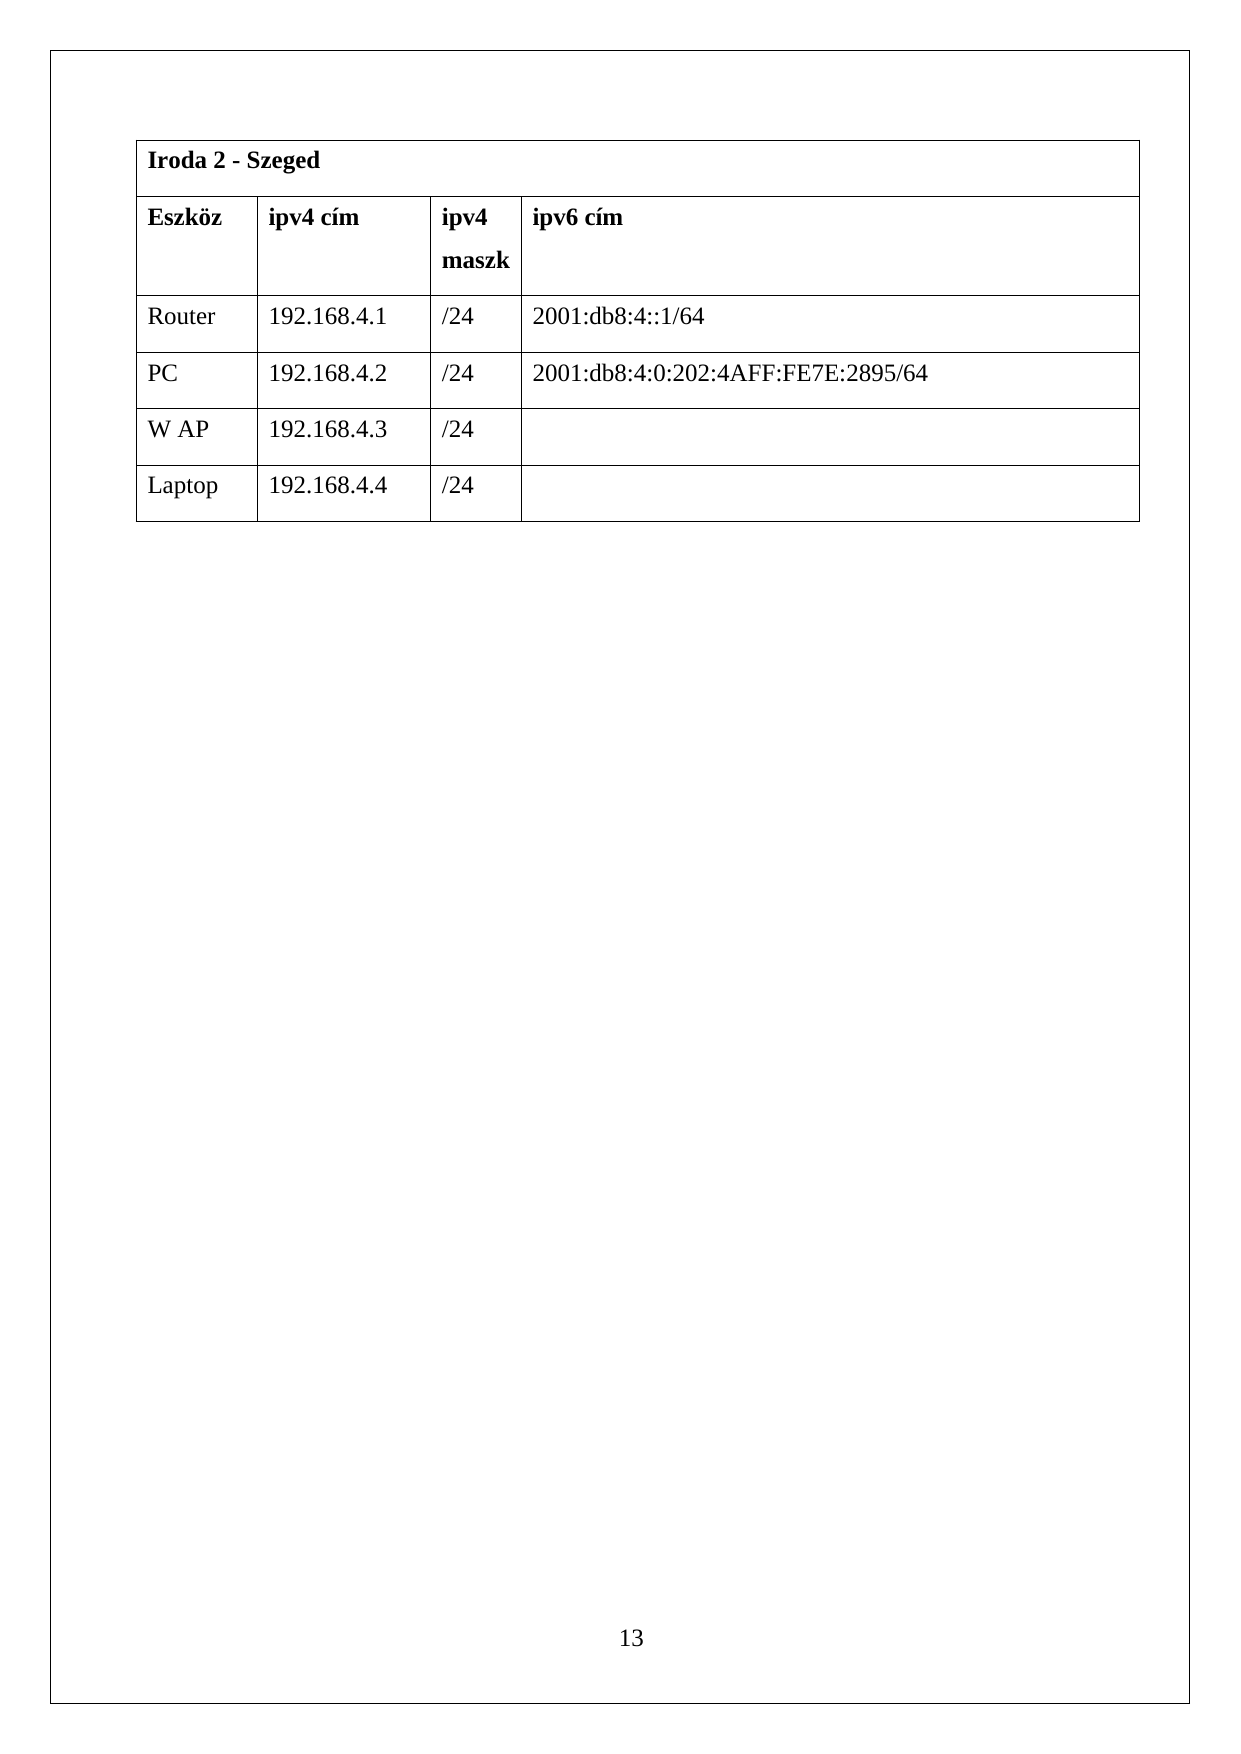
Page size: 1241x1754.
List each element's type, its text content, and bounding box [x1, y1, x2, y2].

table_cell ipv4 cím [258, 197, 430, 295]
table_cell W AP [137, 409, 257, 464]
table_cell [522, 466, 1139, 521]
table_cell [522, 409, 1139, 464]
table_header Iroda 2 - Szeged [137, 141, 1139, 196]
table_cell /24 [431, 353, 521, 408]
table_cell ipv4 maszk [431, 197, 521, 295]
table_cell Router [137, 296, 257, 352]
table_cell /24 [431, 409, 521, 464]
table_cell 192.168.4.1 [258, 296, 430, 352]
table_cell 192.168.4.2 [258, 353, 430, 408]
table_cell /24 [431, 296, 521, 352]
table_cell ipv6 cím [522, 197, 1139, 295]
table_cell 192.168.4.4 [258, 466, 430, 521]
table_cell /24 [431, 466, 521, 521]
table_cell PC [137, 353, 257, 408]
table_cell Laptop [137, 466, 257, 521]
table_cell Eszköz [137, 197, 257, 295]
table_cell 192.168.4.3 [258, 409, 430, 464]
table_cell 2001:db8:4::1/64 [522, 296, 1139, 352]
table_cell 2001:db8:4:0:202:4AFF:FE7E:2895/64 [522, 353, 1139, 408]
